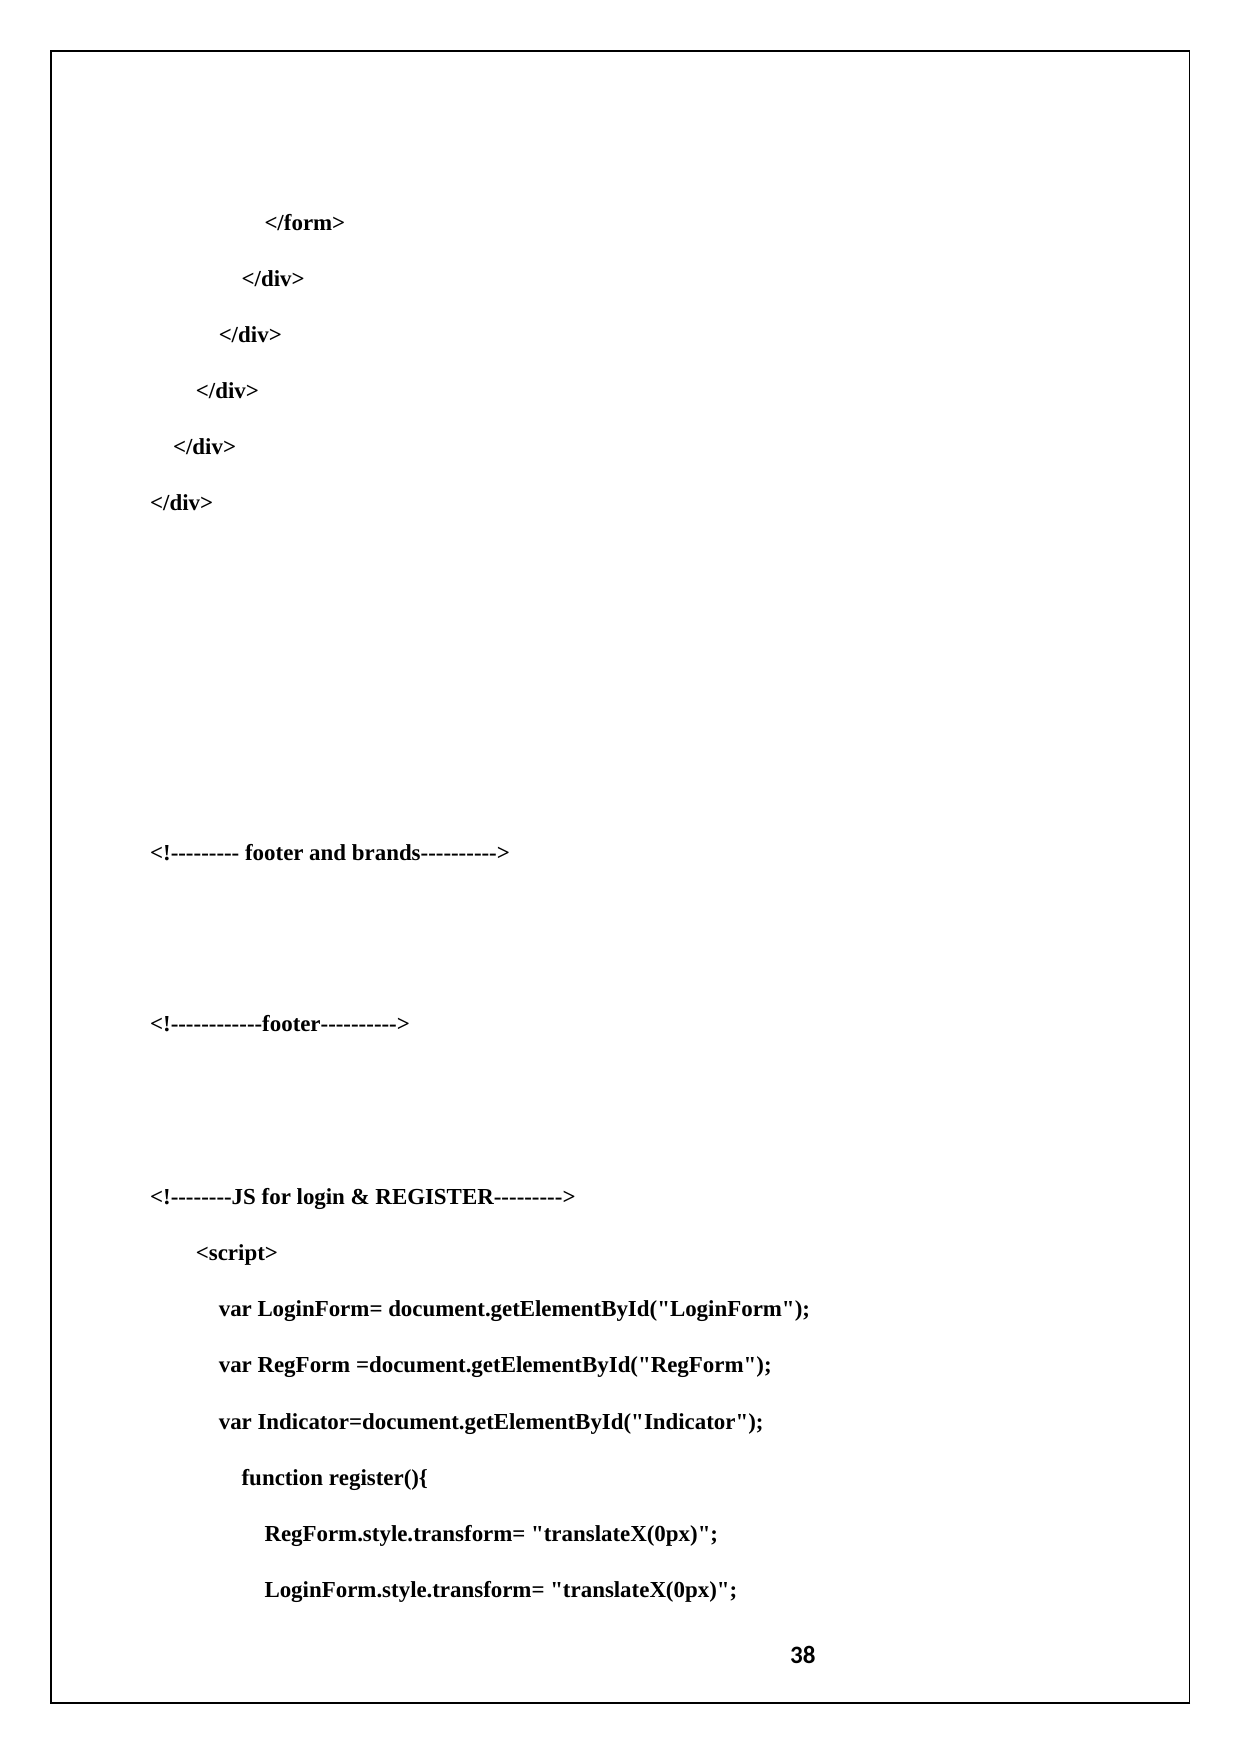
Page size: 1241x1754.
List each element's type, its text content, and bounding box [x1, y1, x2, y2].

text <script> [150, 1239, 1090, 1266]
text var LoginForm= document.getElementById("LoginForm"); [150, 1295, 1090, 1322]
text <!------------footer----------> [150, 1010, 1090, 1036]
text var RegForm =document.getElementById("RegForm"); [150, 1352, 1090, 1378]
text </form> [150, 209, 1090, 235]
text </div> [150, 265, 1090, 291]
text LoginForm.style.transform= "translateX(0px)"; [150, 1576, 1090, 1602]
text </div> [150, 321, 1090, 347]
text RegForm.style.transform= "translateX(0px)"; [150, 1520, 1090, 1546]
text <!--------- footer and brands----------> [150, 839, 1090, 865]
text </div> [150, 377, 1090, 403]
text function register(){ [150, 1464, 1090, 1490]
text <!--------JS for login & REGISTER---------> [150, 1183, 1090, 1209]
text </div> [150, 433, 1090, 459]
text </div> [150, 489, 1090, 516]
text var Indicator=document.getElementById("Indicator"); [150, 1408, 1090, 1434]
